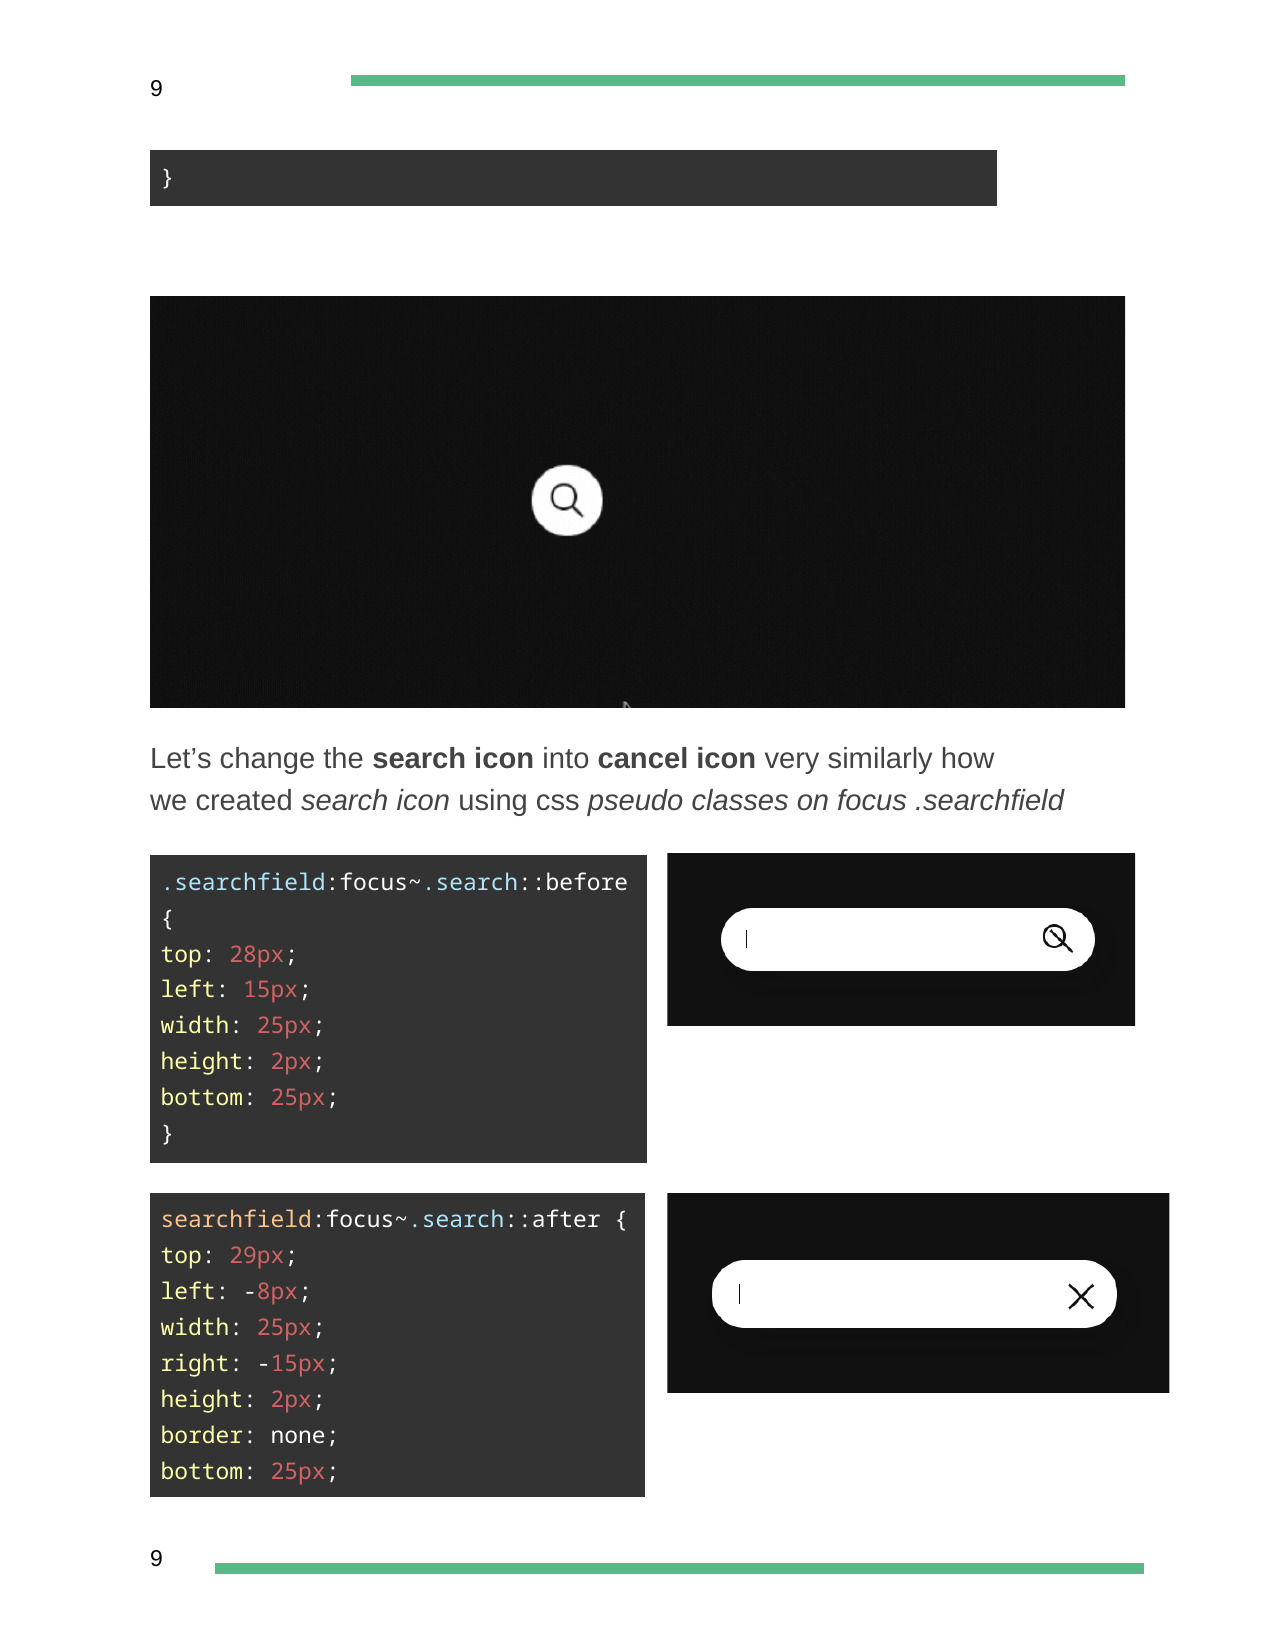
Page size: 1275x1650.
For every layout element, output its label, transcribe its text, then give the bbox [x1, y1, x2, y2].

subtitle Let’s change the search icon into cancel icon very similarly how [150, 741, 1125, 775]
table_header .searchfield:focus~.search::before { top: 28px; left: 15px; width: 25px; height: 2px; bottom: 25px; } [150, 855, 647, 1163]
picture [150, 296, 1125, 708]
subtitle we created search icon using css pseudo classes on focus .searchfield [150, 783, 1125, 817]
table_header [150, 1193, 645, 1497]
picture [351, 75, 1125, 86]
picture [215, 1563, 1144, 1574]
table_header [150, 150, 997, 206]
picture [667, 1193, 1170, 1393]
picture [667, 853, 1135, 1026]
